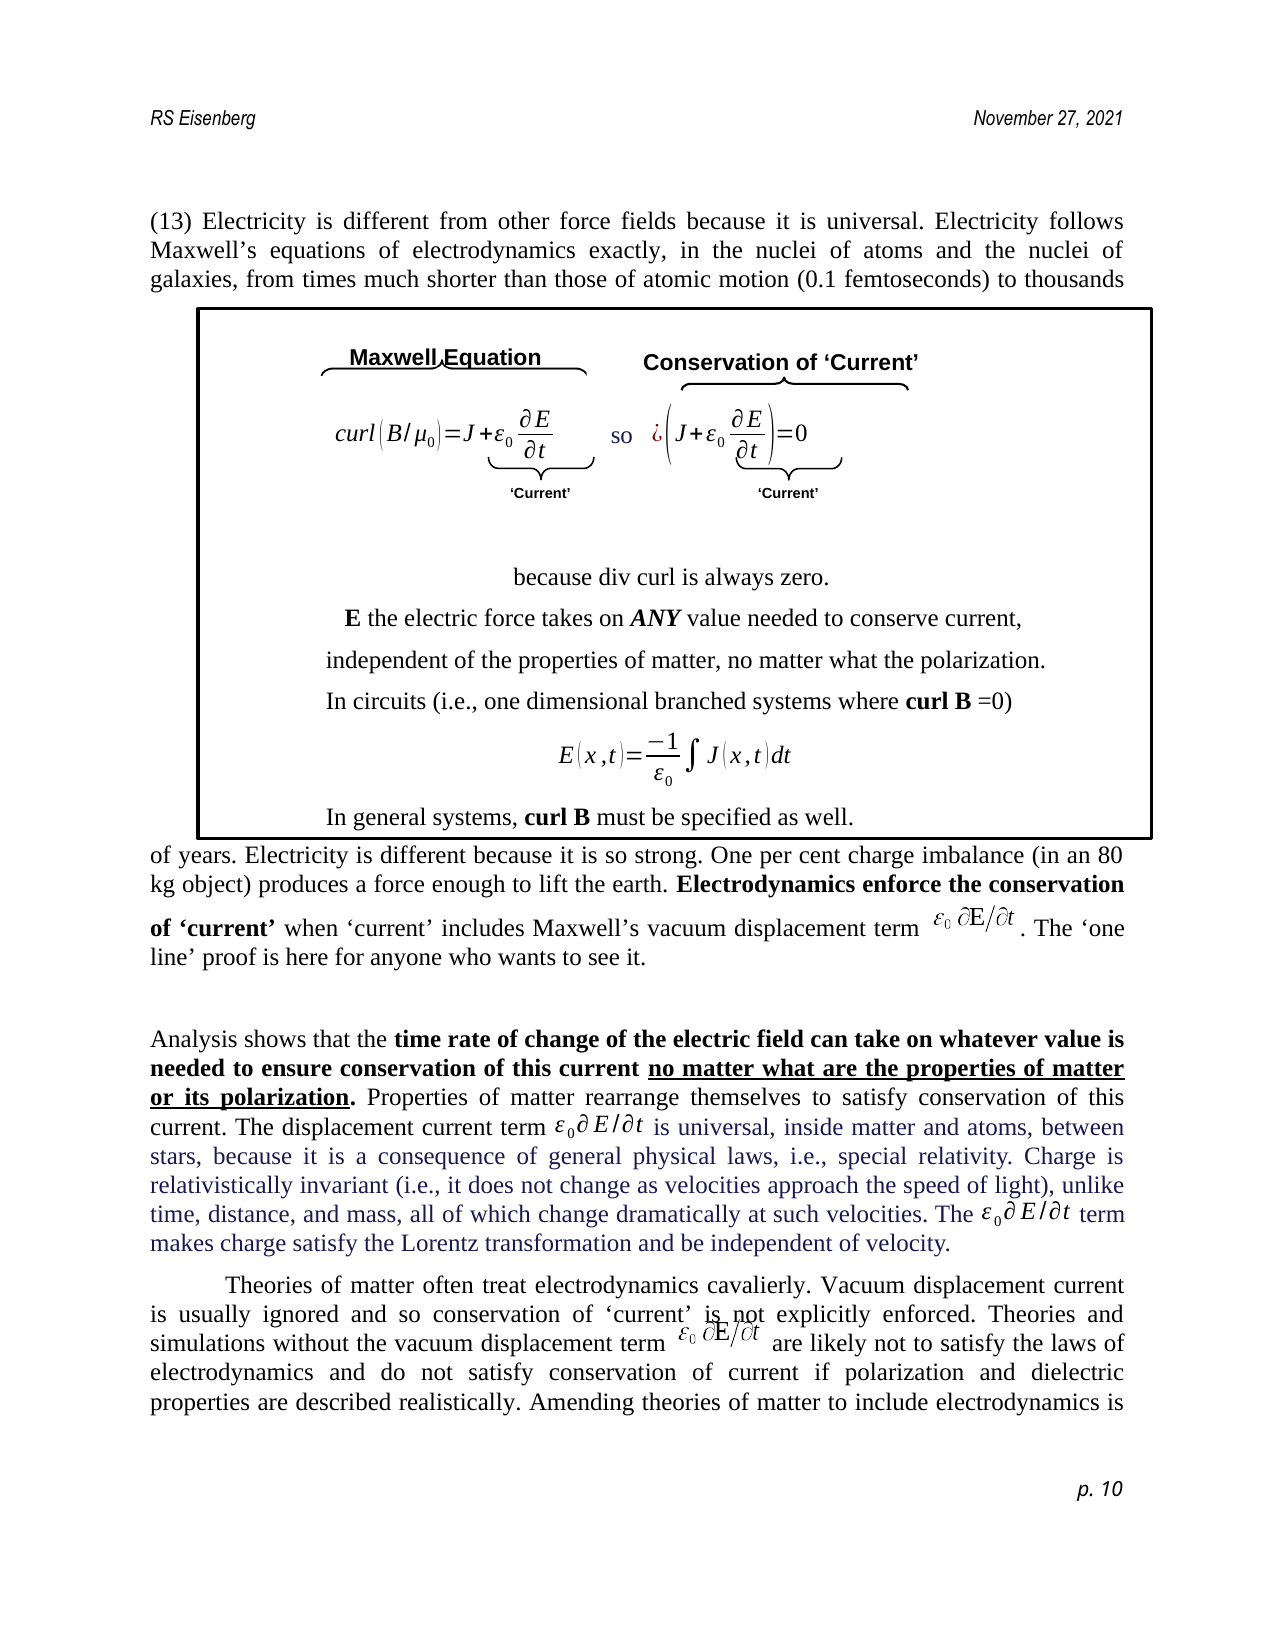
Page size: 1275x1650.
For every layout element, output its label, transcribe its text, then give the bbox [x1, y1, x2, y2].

text Analysis shows that the time rate of change of the electric field can take on whatever value is needed to ensure conservation of this current no matter what are the properties of matter or its polarization. Properties of matter rearrange themselves to satisfy conservation of this current. The displacement current term is universal, inside matter and atoms, between stars, because it is a consequence of general physical laws, i.e., special relativity. Charge is relativistically invariant (i.e., it does not change as velocities approach the speed of light), unlike time, distance, and mass, all of which change dramatically at such velocities. The term makes charge satisfy the Lorentz transformation and be independent of velocity. [150, 1024, 1125, 1257]
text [150, 1270, 1125, 1416]
text (13) Electricity is different from other force fields because it is universal. Electricity follows Maxwell’s equations of electrodynamics exactly, in the nuclei of atoms and the nuclei of galaxies, from times much shorter than those of atomic motion (0.1 femtoseconds) to thousands of years. Electricity is different because it is so strong. One per cent charge imbalance (in an 80 kg object) produces a force enough to lift the earth. Electrodynamics enforce the conservation of ‘current’ when ‘current’ includes Maxwell’s vacuum displacement term . The ‘one line’ proof is here for anyone who wants to see it. [150, 206, 1125, 970]
